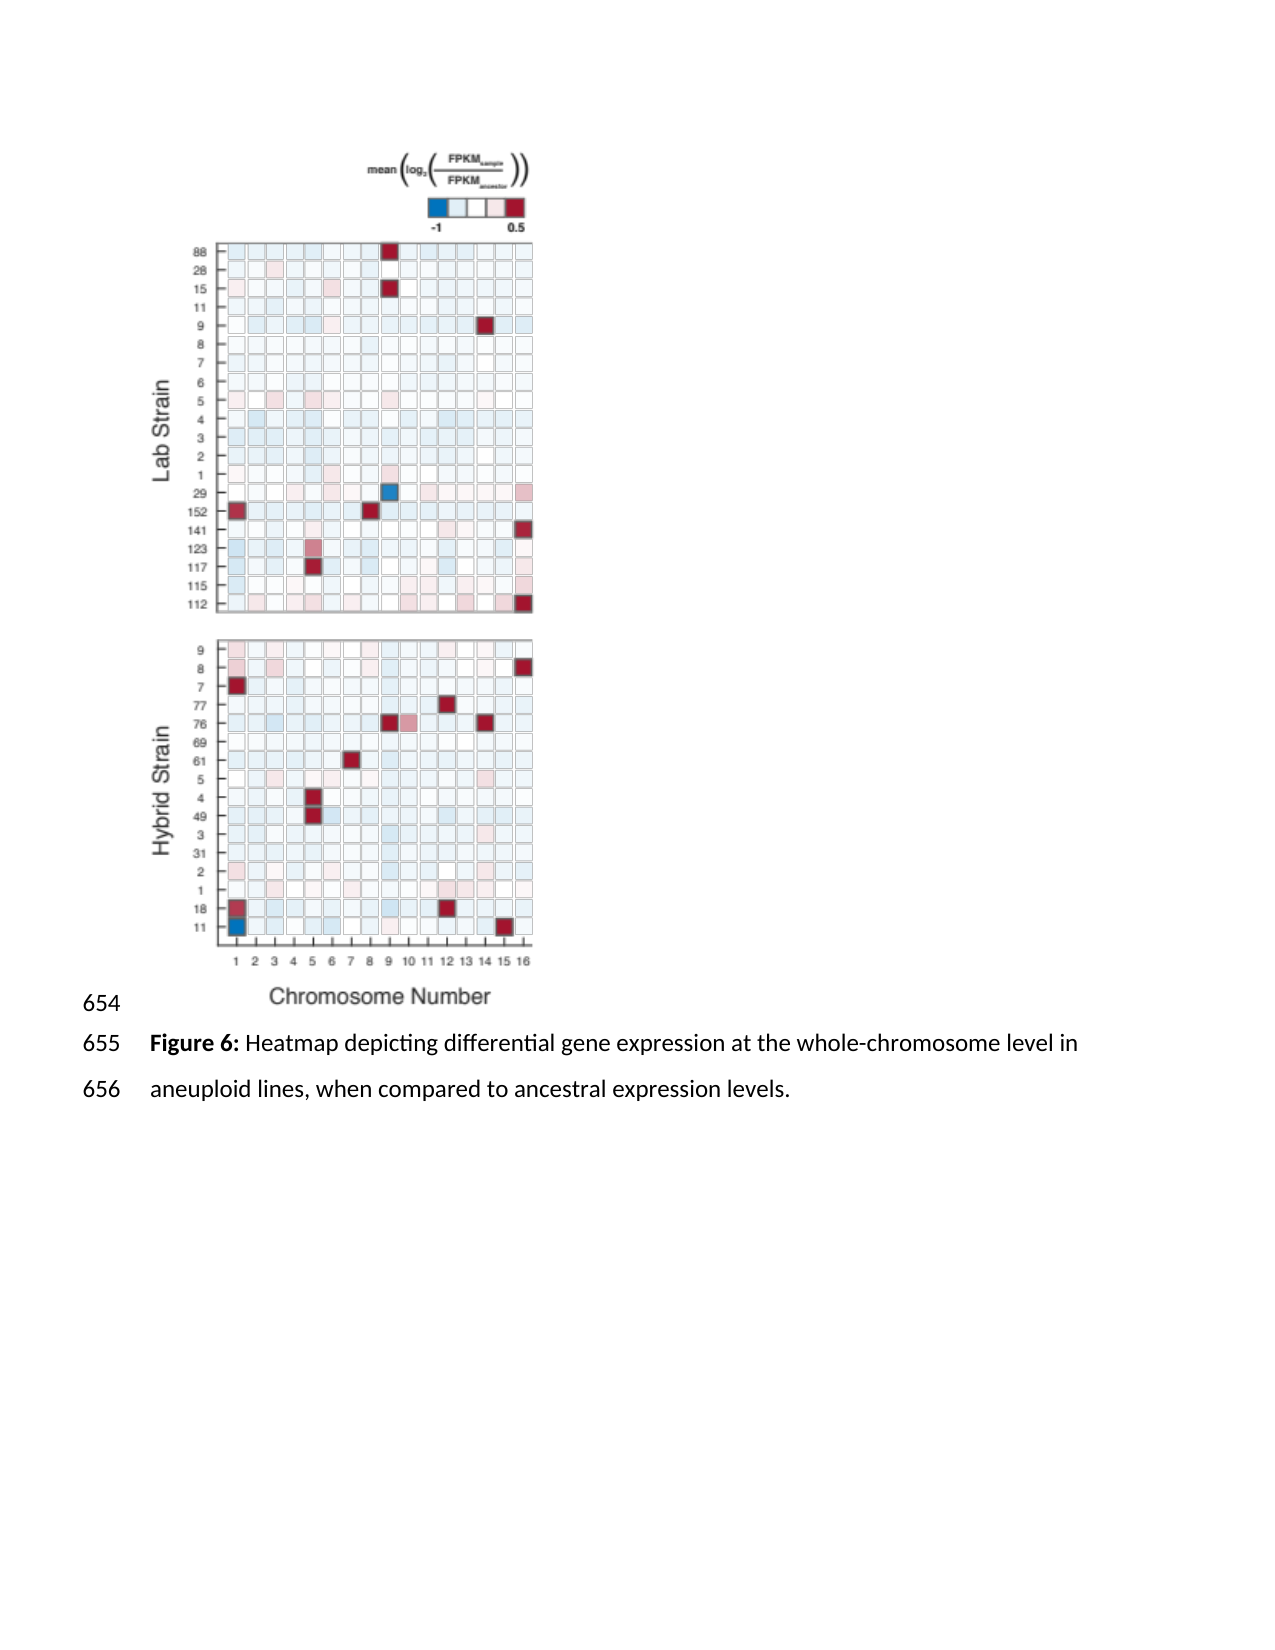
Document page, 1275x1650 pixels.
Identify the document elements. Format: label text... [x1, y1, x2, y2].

text Figure 6: Heatmap depicting differential gene expression at the whole-chromosome level in aneuploid lines, when compared to ancestral expression levels. [150, 1027, 1125, 1103]
